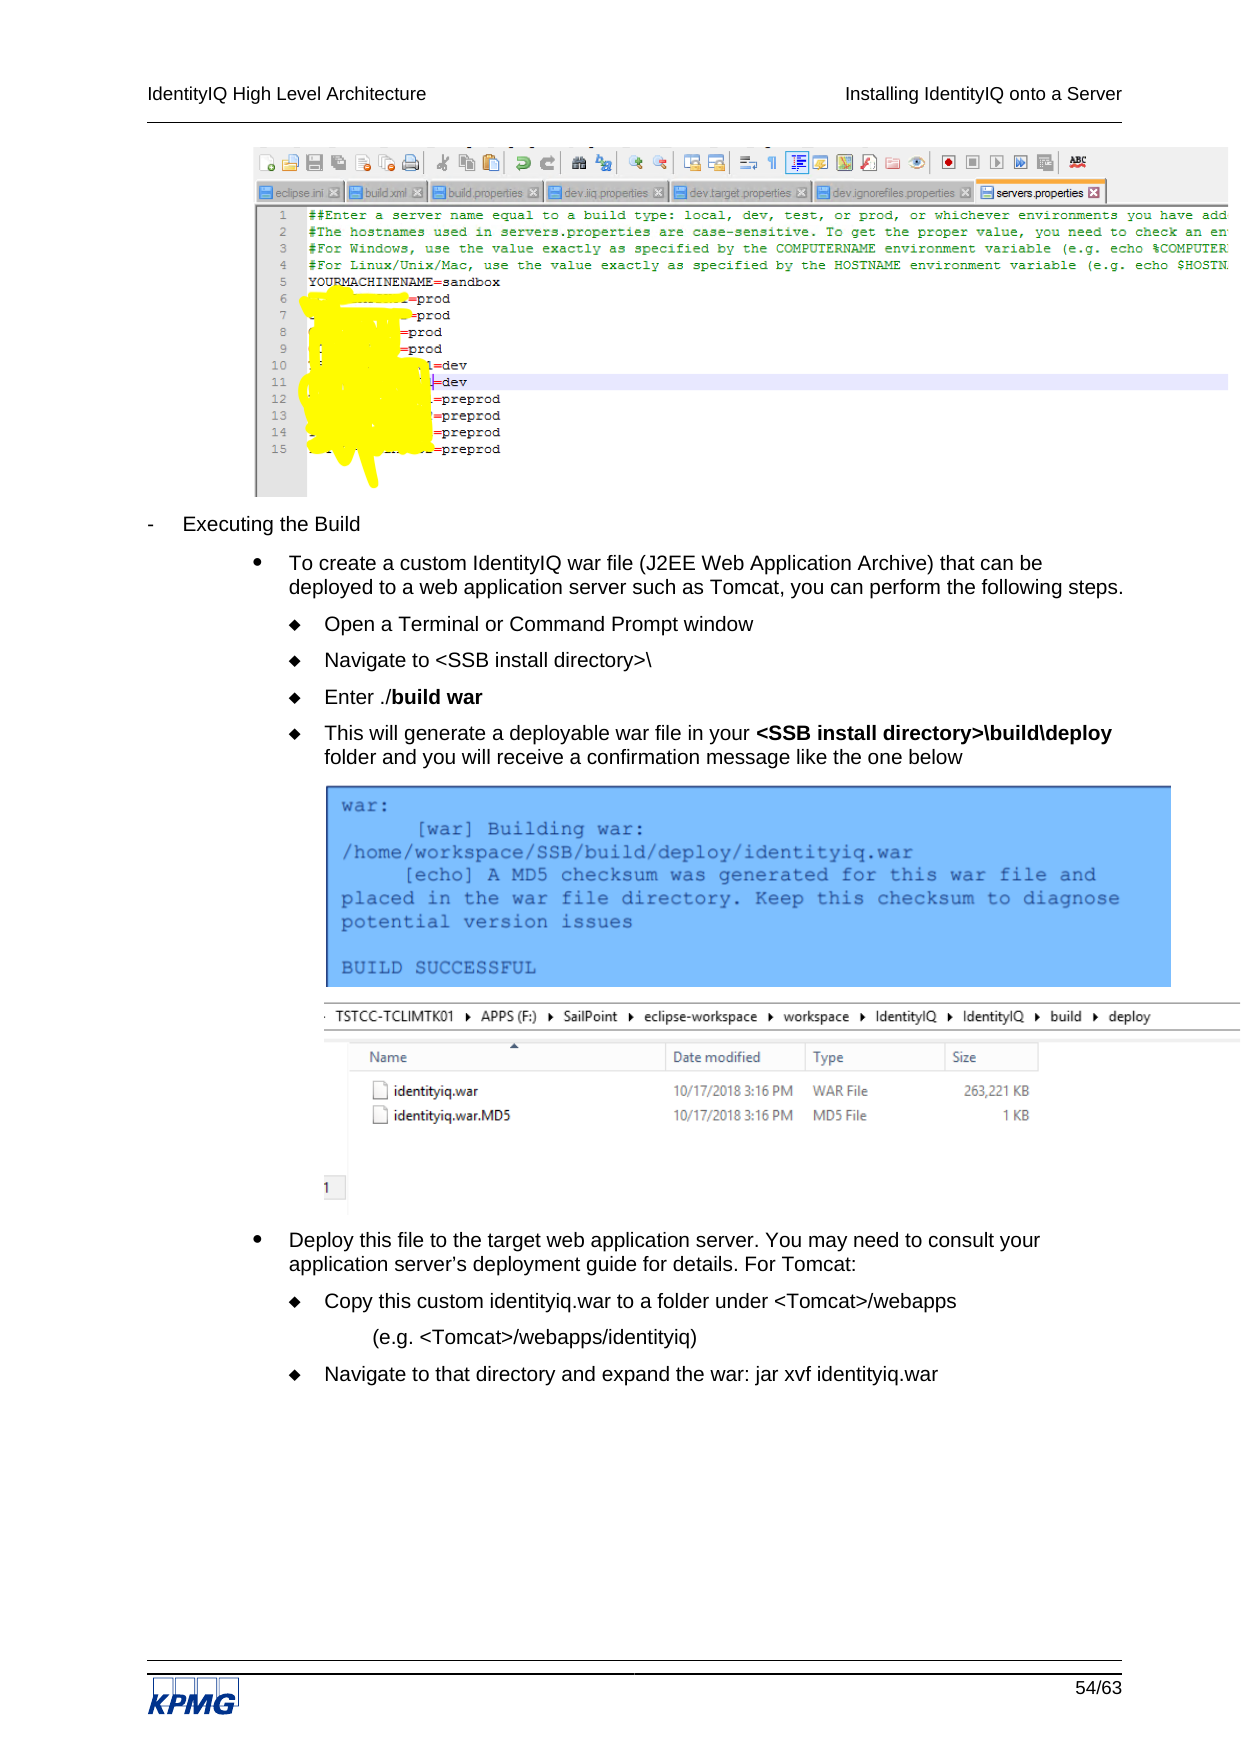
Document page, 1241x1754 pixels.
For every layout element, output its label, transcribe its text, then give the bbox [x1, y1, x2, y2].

picture [324, 781, 1171, 987]
list Enter ./build war [289, 684, 1125, 708]
list Navigate to <SSB install directory>\ [289, 648, 1125, 672]
list To create a custom IdentityIQ war file (J2EE Web Application Archive) that can be deployed to a web application server such as Tomcat, you can perform the following steps. [253, 550, 1125, 599]
text (e.g. <Tomcat>/webapps/identityiq) [289, 1325, 1125, 1349]
list Deploy this file to the target web application server. You may need to consult your application server’s deployment guide for details. For Tomcat: [253, 1227, 1125, 1276]
picture [253, 147, 1229, 497]
list This will generate a deployable war file in your <SSB install directory>\build\deploy folder and you will receive a confirmation message like the one below [289, 721, 1125, 769]
list Copy this custom identityiq.war to a folder under <Tomcat>/webapps [289, 1288, 1125, 1312]
list Executing the Build [147, 509, 1125, 538]
picture [324, 998, 1241, 1215]
list Navigate to that directory and expand the war: jar xvf identityiq.war [289, 1361, 1125, 1386]
list Open a Terminal or Command Prompt window [289, 611, 1125, 635]
